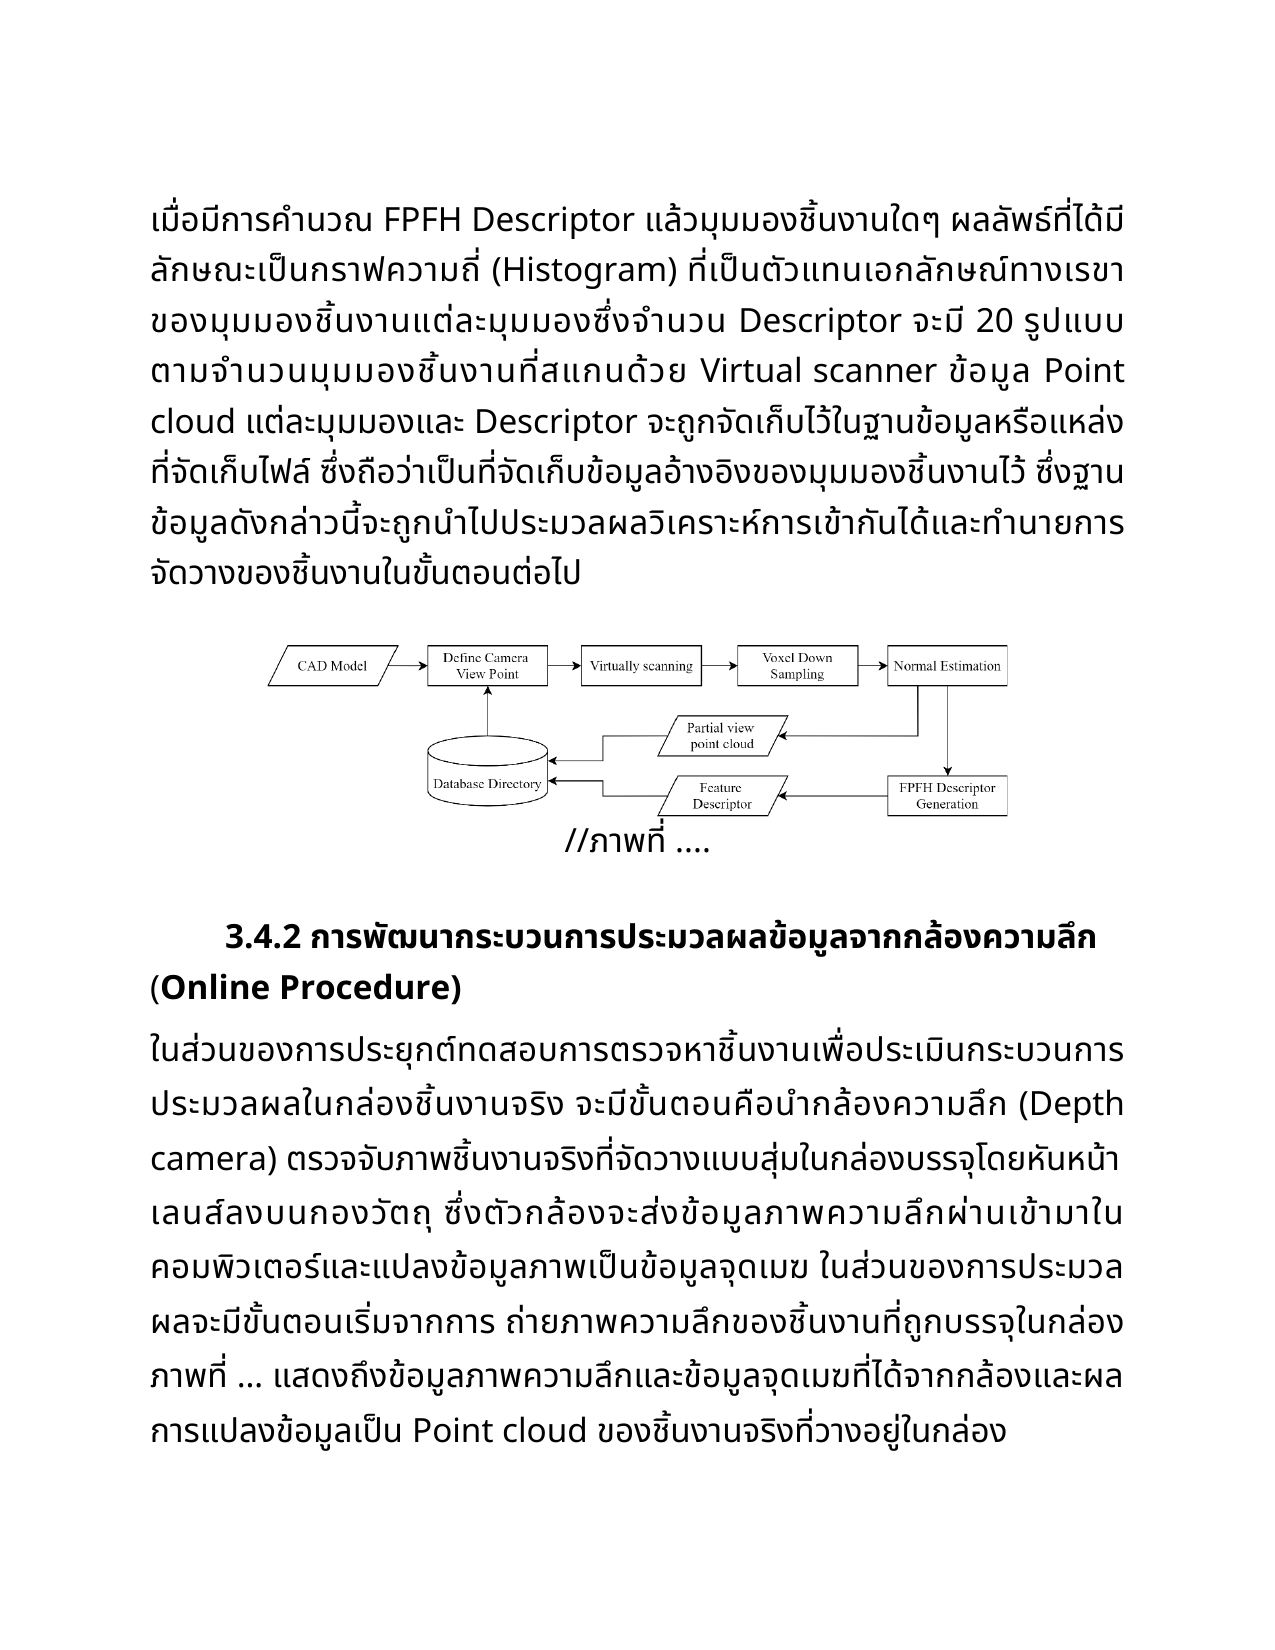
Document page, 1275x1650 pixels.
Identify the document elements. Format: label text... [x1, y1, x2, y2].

subtitle 3.4.2 การพัฒนากระบวนการประมวลผลข้อมูลจากกล้องความลึก (Online Procedure) [150, 913, 1125, 1009]
picture [267, 645, 1008, 817]
text //ภาพที่ .... [150, 817, 1125, 867]
text ในส่วนของการประยุกต์ทดสอบการตรวจหาชิ้นงานเพื่อประเมินกระบวนการประมวลผลในกล่องชิ้นงานจริง จะมีขั้นตอนคือนำกล้องความลึก (Depth camera) ตรวจจับภาพชิ้นงานจริงที่จัดวางแบบสุ่มในกล่องบรรจุโดยหันหน้าเลนส์ลงบนกองวัตถุ ซึ่งตัวกล้องจะส่งข้อมูลภาพความลึกผ่านเข้ามาในคอมพิวเตอร์และแปลงข้อมูลภาพเป็นข้อมูลจุดเมฆ ในส่วนของการประมวลผลจะมีขั้นตอนเริ่มจากการ ถ่ายภาพความลึกของชิ้นงานที่ถูกบรรจุในกล่อง ภาพที่ … แสดงถึงข้อมูลภาพความลึกและข้อมูลจุดเมฆที่ได้จากกล้องและผลการแปลงข้อมูลเป็น Point cloud ของชิ้นงานจริงที่วางอยู่ในกล่อง [150, 1026, 1125, 1457]
text เมื่อมีการคำนวณ FPFH Descriptor แล้วมุมมองชิ้นงานใดๆ ผลลัพธ์ที่ได้มีลักษณะเป็นกราฟความถี่ (Histogram) ที่เป็นตัวแทนเอกลักษณ์ทางเรขาของมุมมองชิ้นงานแต่ละมุมมองซึ่งจำนวน Descriptor จะมี 20 รูปแบบตามจำนวนมุมมองชิ้นงานที่สแกนด้วย Virtual scanner ข้อมูล Point cloud แต่ละมุมมองและ Descriptor จะถูกจัดเก็บไว้ในฐานข้อมูลหรือแหล่งที่จัดเก็บไฟล์ ซึ่งถือว่าเป็นที่จัดเก็บข้อมูลอ้างอิงของมุมมองชิ้นงานไว้ ซึ่งฐานข้อมูลดังกล่าวนี้จะถูกนำไปประมวลผลวิเคราะห์การเข้ากันได้และทำนายการจัดวางของชิ้นงานในขั้นตอนต่อไป [150, 195, 1125, 600]
